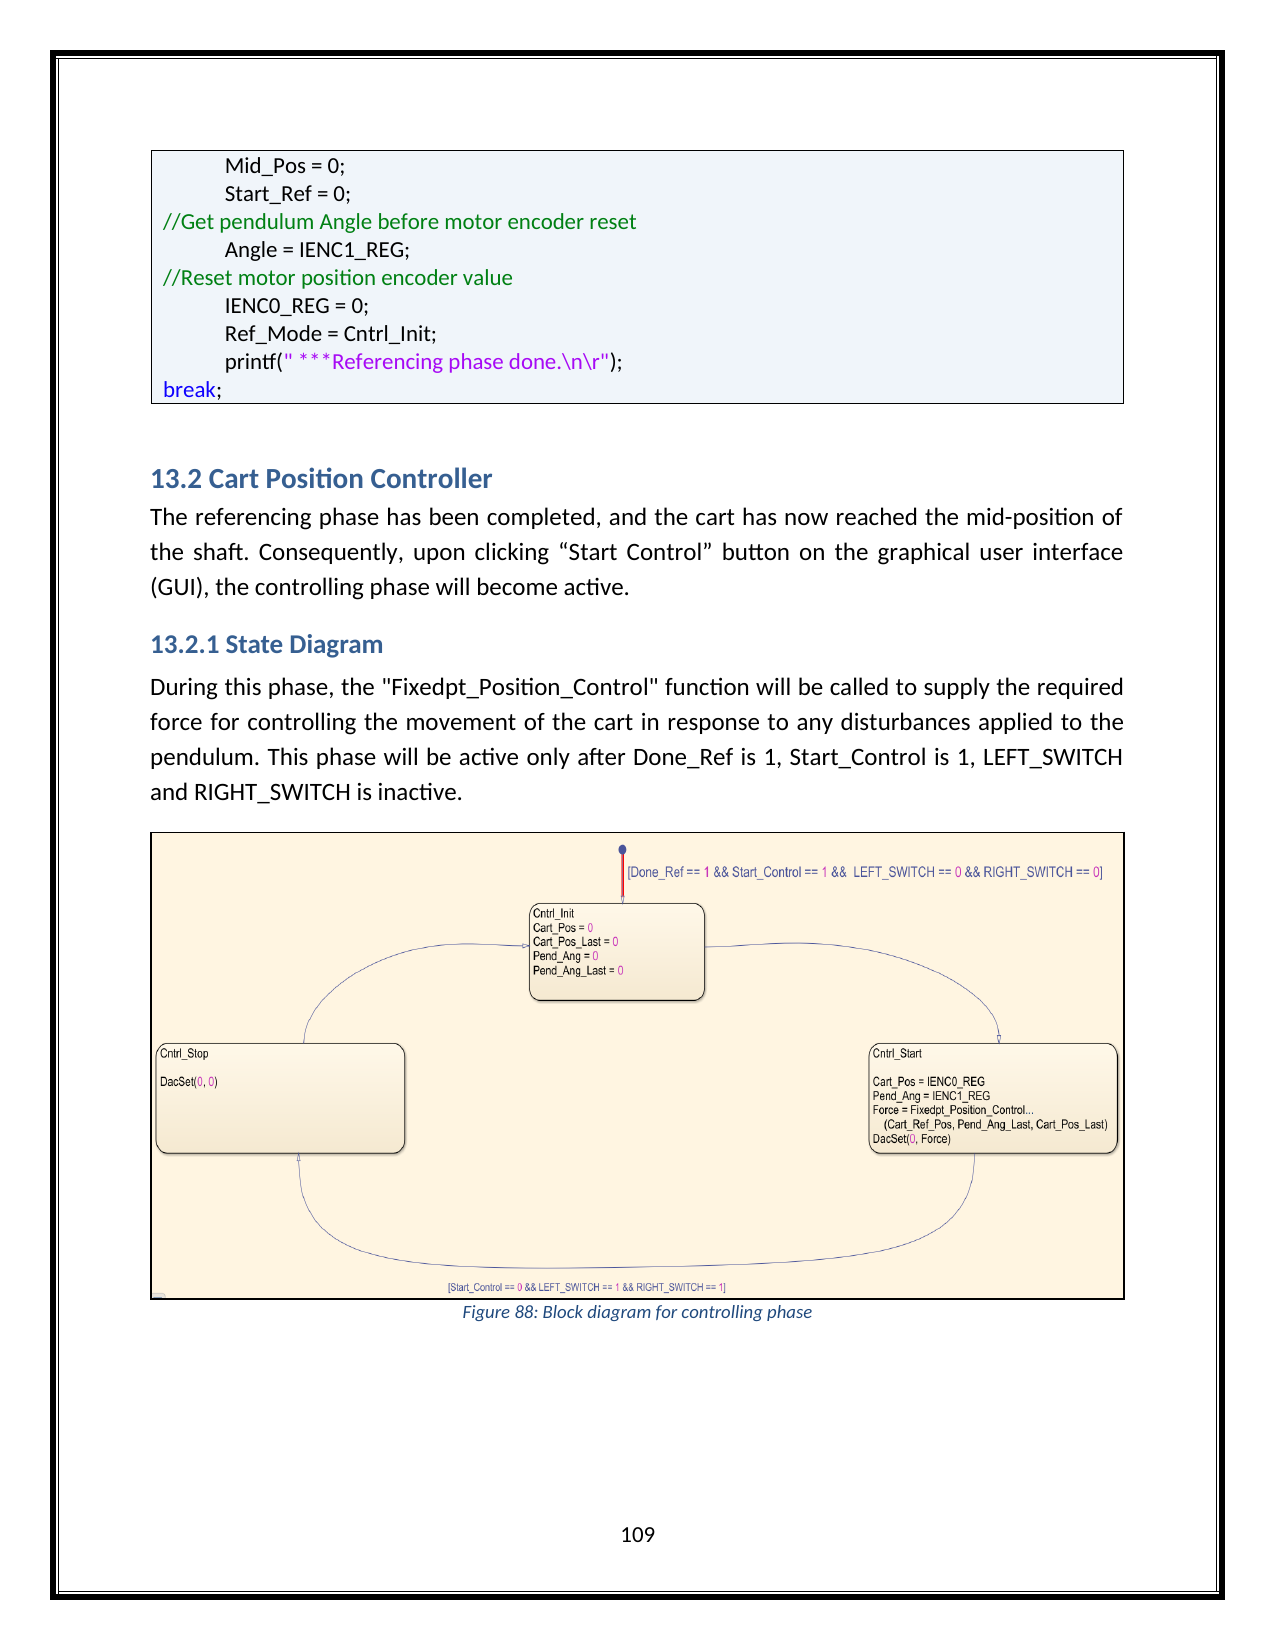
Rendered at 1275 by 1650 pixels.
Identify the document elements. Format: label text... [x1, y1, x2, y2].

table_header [152, 151, 1123, 403]
subtitle 13.2.1 State Diagram [150, 627, 1125, 660]
text During this phase, the "Fixedpt_Position_Control" function will be called to supply the required force for controlling the movement of the cart in response to any disturbances applied to the pendulum. This phase will be active only after Done_Ref is 1, Start_Control is 1, LEFT_SWITCH and RIGHT_SWITCH is inactive. [150, 671, 1125, 806]
text Figure 88: Block diagram for controlling phase [150, 1300, 1125, 1323]
text The referencing phase has been completed, and the cart has now reached the mid-position of the shaft. Consequently, upon clicking “Start Control” button on the graphical user interface (GUI), the controlling phase will become active. [150, 501, 1125, 602]
subtitle 13.2 Cart Position Controller [150, 460, 1125, 496]
picture [152, 833, 1123, 1298]
